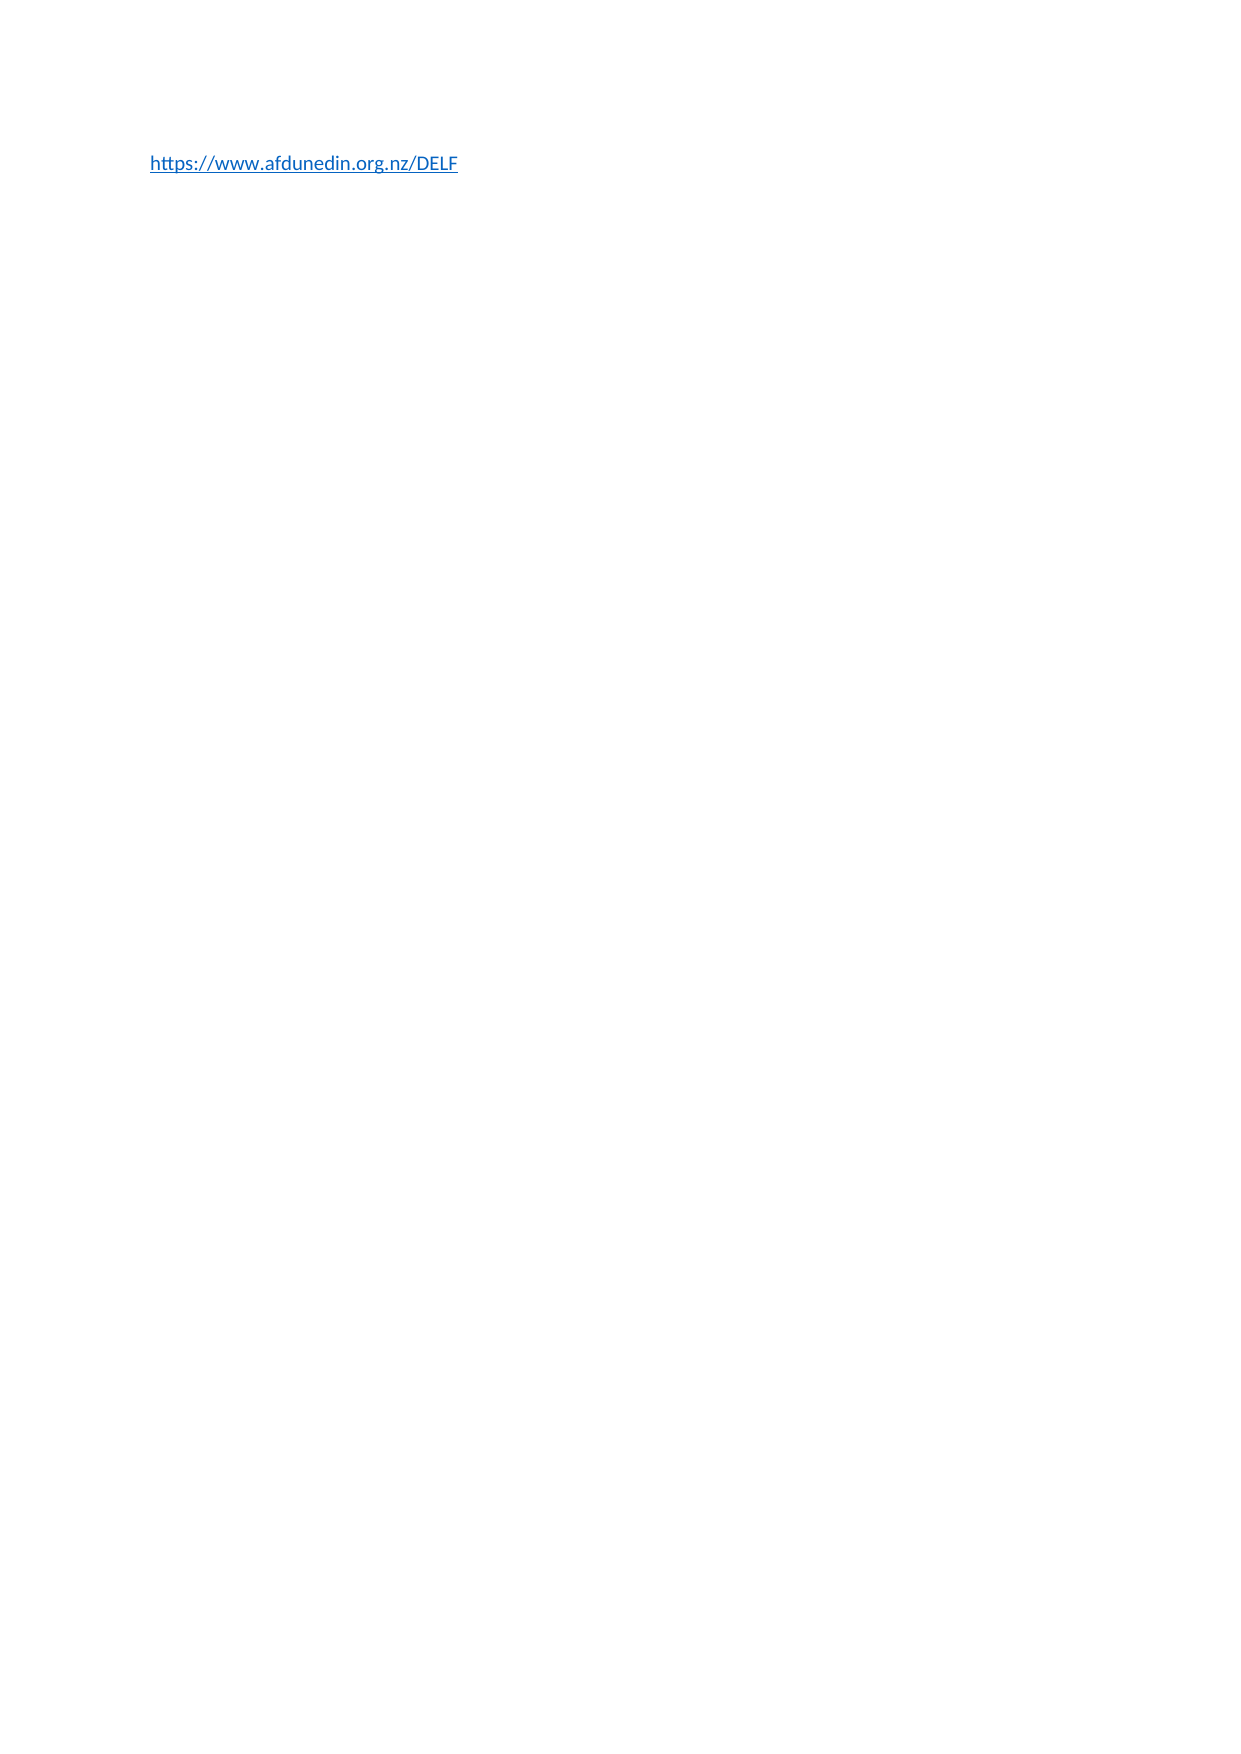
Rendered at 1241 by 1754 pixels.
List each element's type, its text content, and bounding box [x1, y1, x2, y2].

text https://www.afdunedin.org.nz/DELF [150, 150, 1090, 175]
